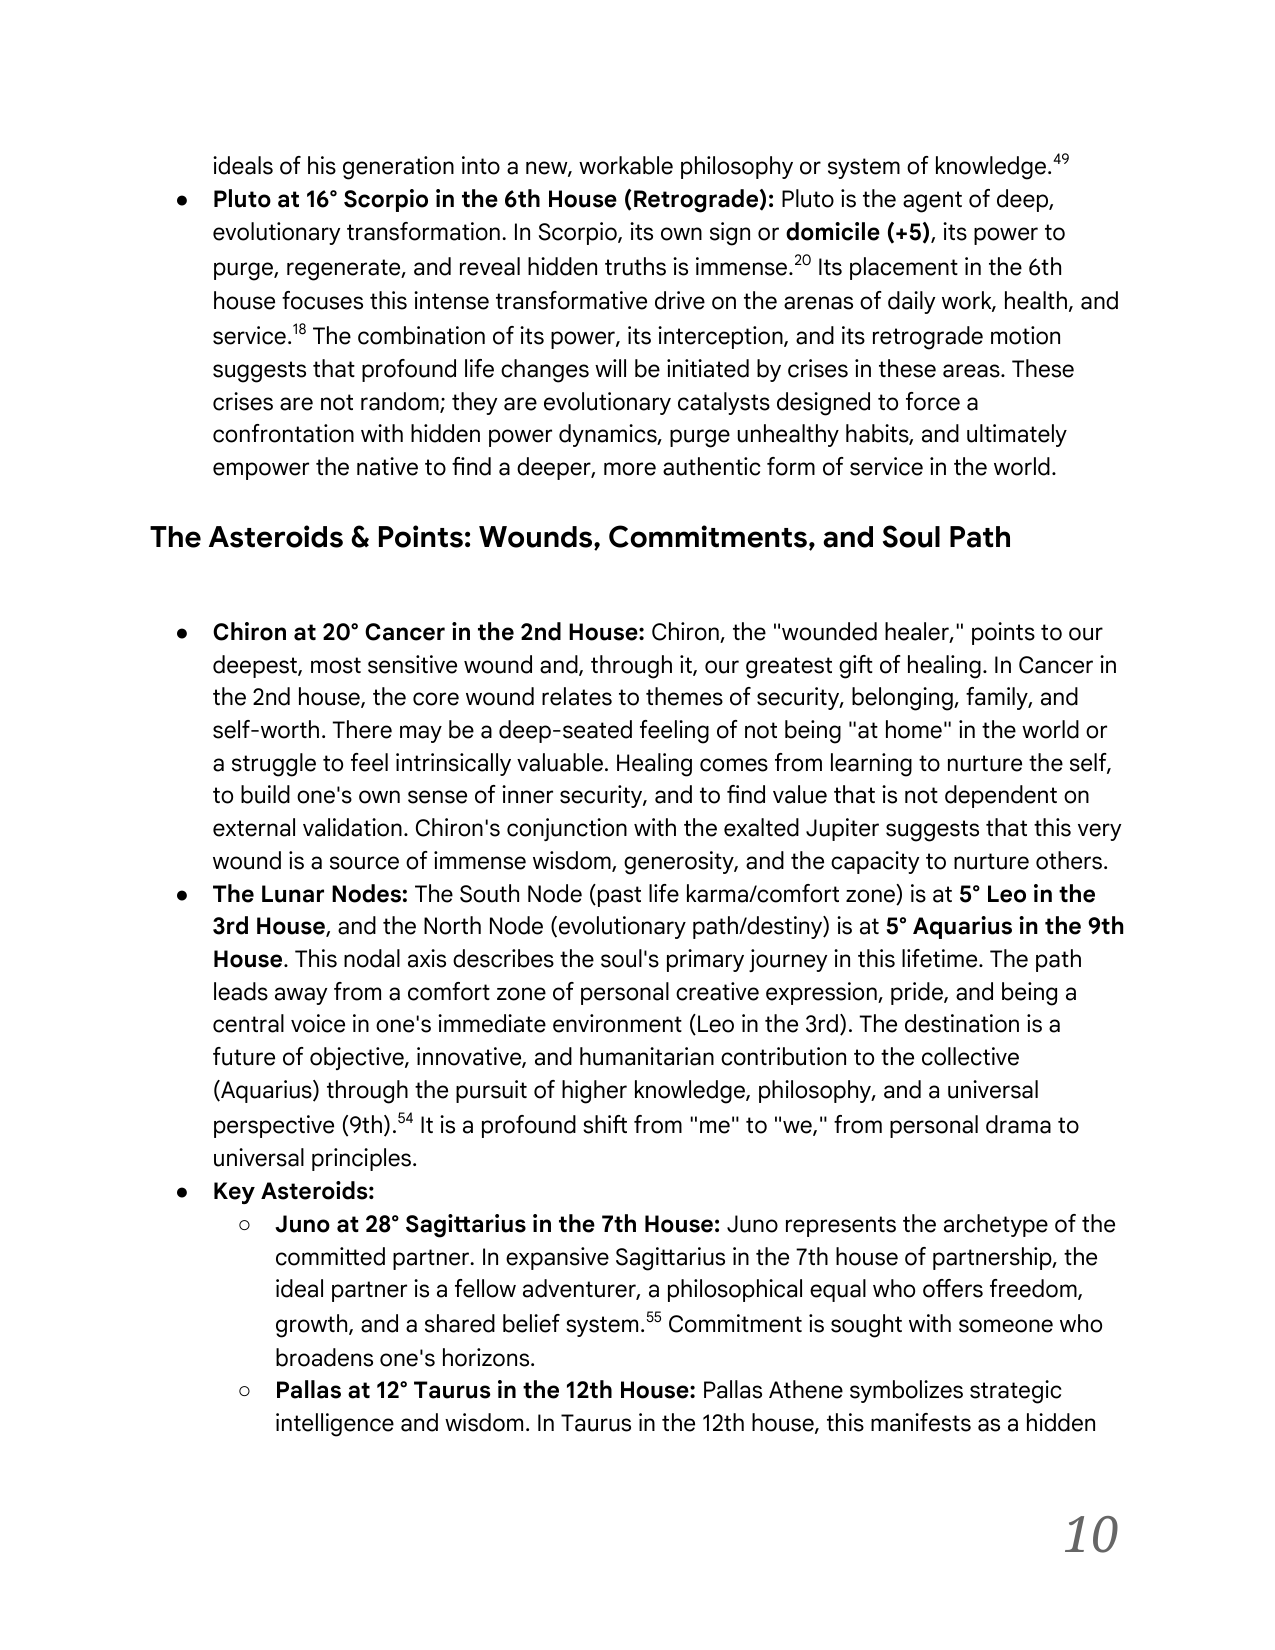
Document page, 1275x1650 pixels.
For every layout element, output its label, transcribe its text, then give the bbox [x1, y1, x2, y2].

list Juno at 28° Sagittarius in the 7th House: Juno represents the archetype of the committed partner. In expansive Sagittarius in the 7th house of partnership, the ideal partner is a fellow adventurer, a philosophical equal who offers freedom, growth, and a shared belief system.55 Commitment is sought with someone who broadens one's horizons. [237, 1210, 1125, 1373]
list Pluto at 16° Scorpio in the 6th House (Retrograde): Pluto is the agent of deep, evolutionary transformation. In Scorpio, its own sign or domicile (+5), its power to purge, regenerate, and reveal hidden truths is immense.20 Its placement in the 6th house focuses this intense transformative drive on the arenas of daily work, health, and service.18 The combination of its power, its interception, and its retrograde motion suggests that profound life changes will be initiated by crises in these areas. These crises are not random; they are evolutionary catalysts designed to force a confrontation with hidden power dynamics, purge unhealthy habits, and ultimately empower the native to find a deeper, more authentic form of service in the world. [175, 186, 1125, 482]
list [175, 150, 1125, 181]
list The Lunar Nodes: The South Node (past life karma/comfort zone) is at 5° Leo in the 3rd House, and the North Node (evolutionary path/destiny) is at 5° Aquarius in the 9th House. This nodal axis describes the soul's primary journey in this lifetime. The path leads away from a comfort zone of personal creative expression, pride, and being a central voice in one's immediate environment (Leo in the 3rd). The destination is a future of objective, innovative, and humanitarian contribution to the collective (Aquarius) through the pursuit of higher knowledge, philosophy, and a universal perspective (9th).54 It is a profound shift from "me" to "we," from personal drama to universal principles. [175, 880, 1125, 1173]
list Key Asteroids: [175, 1177, 1125, 1206]
list Chiron at 20° Cancer in the 2nd House: Chiron, the "wounded healer," points to our deepest, most sensitive wound and, through it, our greatest gift of healing. In Cancer in the 2nd house, the core wound relates to themes of security, belonging, family, and self-worth. There may be a deep-seated feeling of not being "at home" in the world or a struggle to feel intrinsically valuable. Healing comes from learning to nurture the self, to build one's own sense of inner security, and to find value that is not dependent on external validation. Chiron's conjunction with the exalted Jupiter suggests that this very wound is a source of immense wisdom, generosity, and the capacity to nurture others. [175, 618, 1125, 876]
subtitle The Asteroids & Points: Wounds, Commitments, and Soul Path [150, 519, 1125, 555]
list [237, 1377, 1125, 1438]
